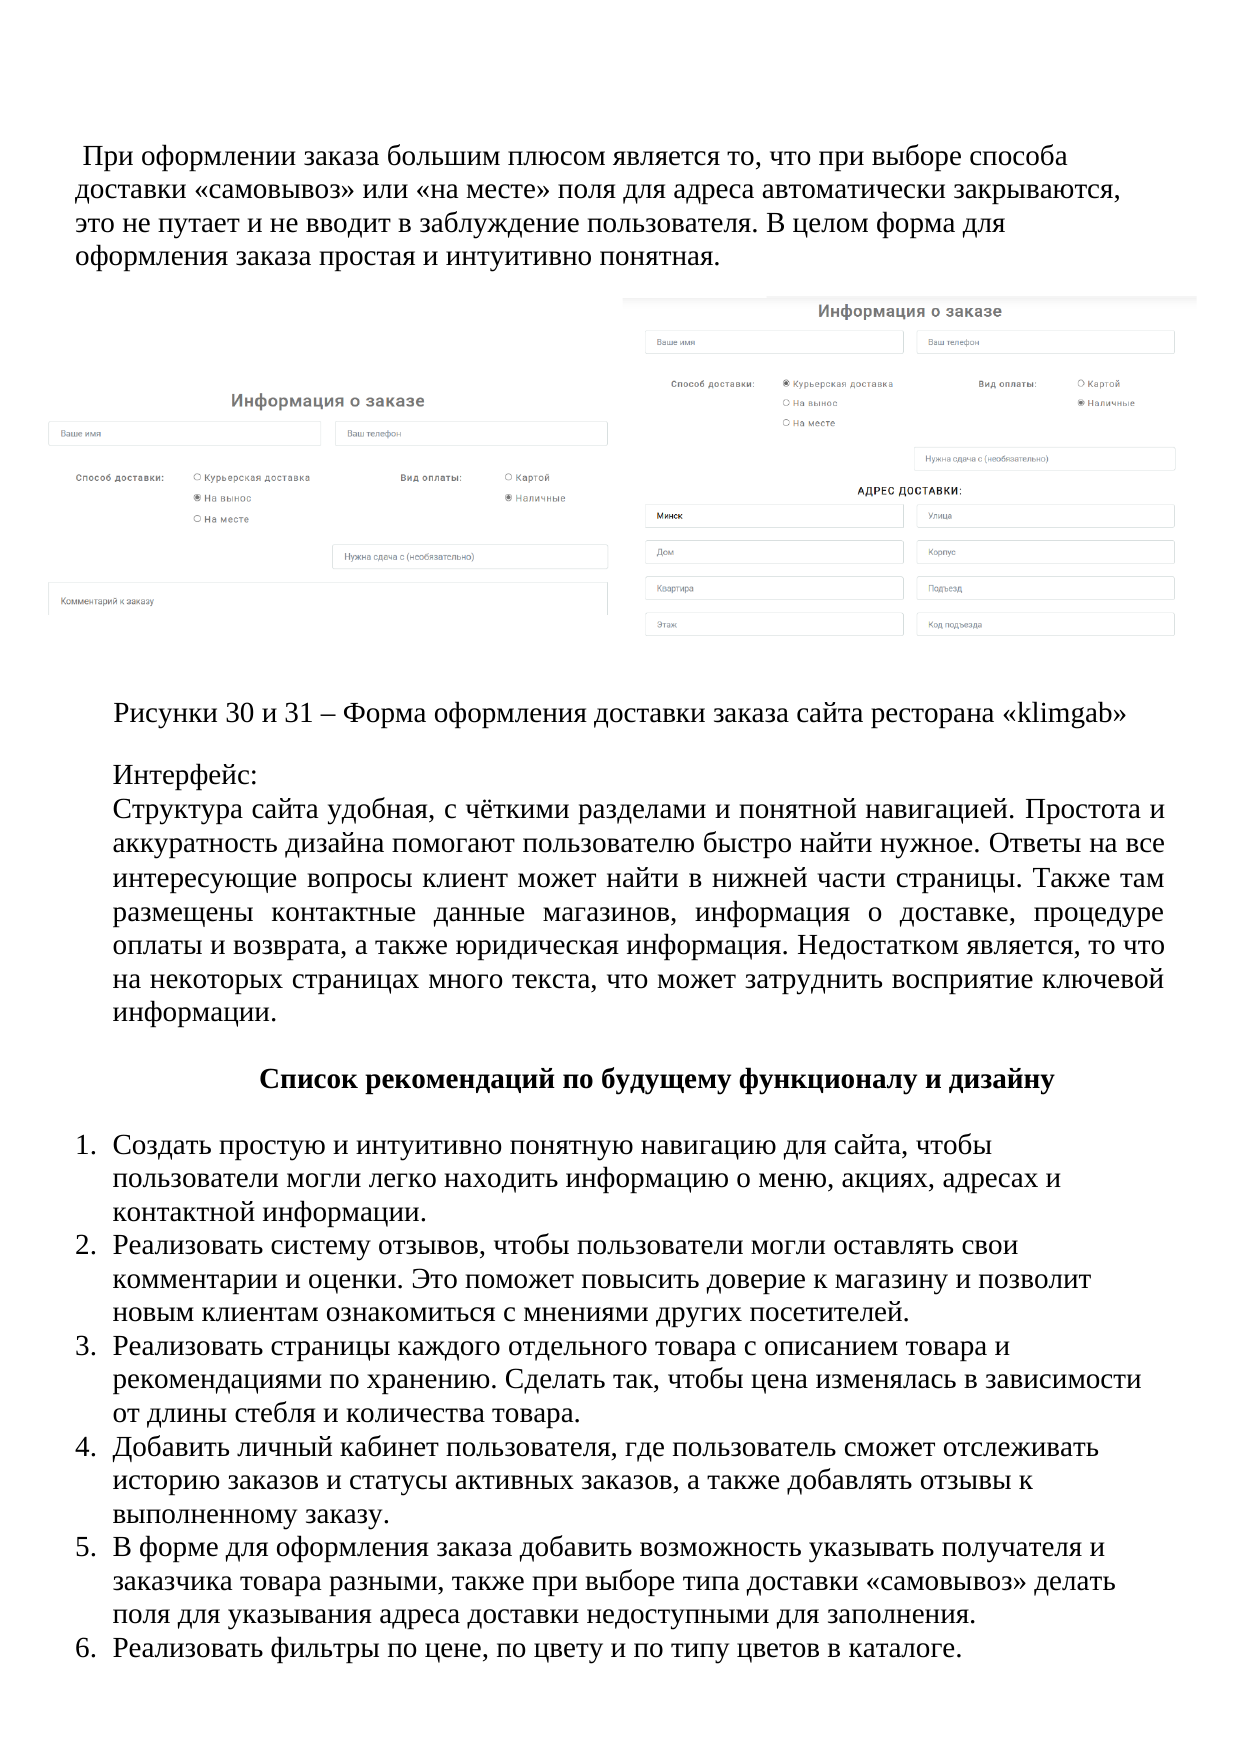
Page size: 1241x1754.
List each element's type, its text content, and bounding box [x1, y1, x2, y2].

text Интерфейс: [112, 757, 1165, 791]
text Список рекомендаций по будущему функционалу и дизайну [75, 1061, 1165, 1095]
picture [43, 296, 1197, 647]
list В форме для оформления заказа добавить возможность указывать получателя и заказчика товара разными, также при выборе типа доставки «самовывоз» делать поля для указывания адреса доставки недоступными для заполнения. [75, 1529, 1165, 1630]
text Рисунки 30 и 31 – Форма оформления доставки заказа сайта ресторана «klimgab» [75, 695, 1165, 728]
list Реализовать фильтры по цене, по цвету и по типу цветов в каталоге. [75, 1630, 1165, 1663]
text Структура сайта удобная, с чёткими разделами и понятной навигацией. Простота и аккуратность дизайна помогают пользователю быстро найти нужное. Ответы на все интересующие вопросы клиент может найти в нижней части страницы. Также там размещены контактные данные магазинов, информация о доставке, процедуре оплаты и возврата, а также юридическая информация. Недостатком является, то что на некоторых страницах много текста, что может затруднить восприятие ключевой информации. [112, 791, 1165, 1028]
list Реализовать страницы каждого отдельного товара с описанием товара и рекомендациями по хранению. Сделать так, чтобы цена изменялась в зависимости от длины стебля и количества товара. [75, 1328, 1165, 1429]
list Добавить личный кабинет пользователя, где пользователь сможет отслеживать историю заказов и статусы активных заказов, а также добавлять отзывы к выполненному заказу. [75, 1429, 1165, 1529]
list Реализовать систему отзывов, чтобы пользователи могли оставлять свои комментарии и оценки. Это поможет повысить доверие к магазину и позволит новым клиентам ознакомиться с мнениями других посетителей. [75, 1227, 1165, 1328]
list Создать простую и интуитивно понятную навигацию для сайта, чтобы пользователи могли легко находить информацию о меню, акциях, адресах и контактной информации. [75, 1127, 1165, 1227]
text При оформлении заказа большим плюсом является то, что при выборе способа доставки «самовывоз» или «на месте» поля для адреса автоматически закрываются, это не путает и не вводит в заблуждение пользователя. В целом форма для оформления заказа простая и интуитивно понятная. [75, 138, 1165, 272]
